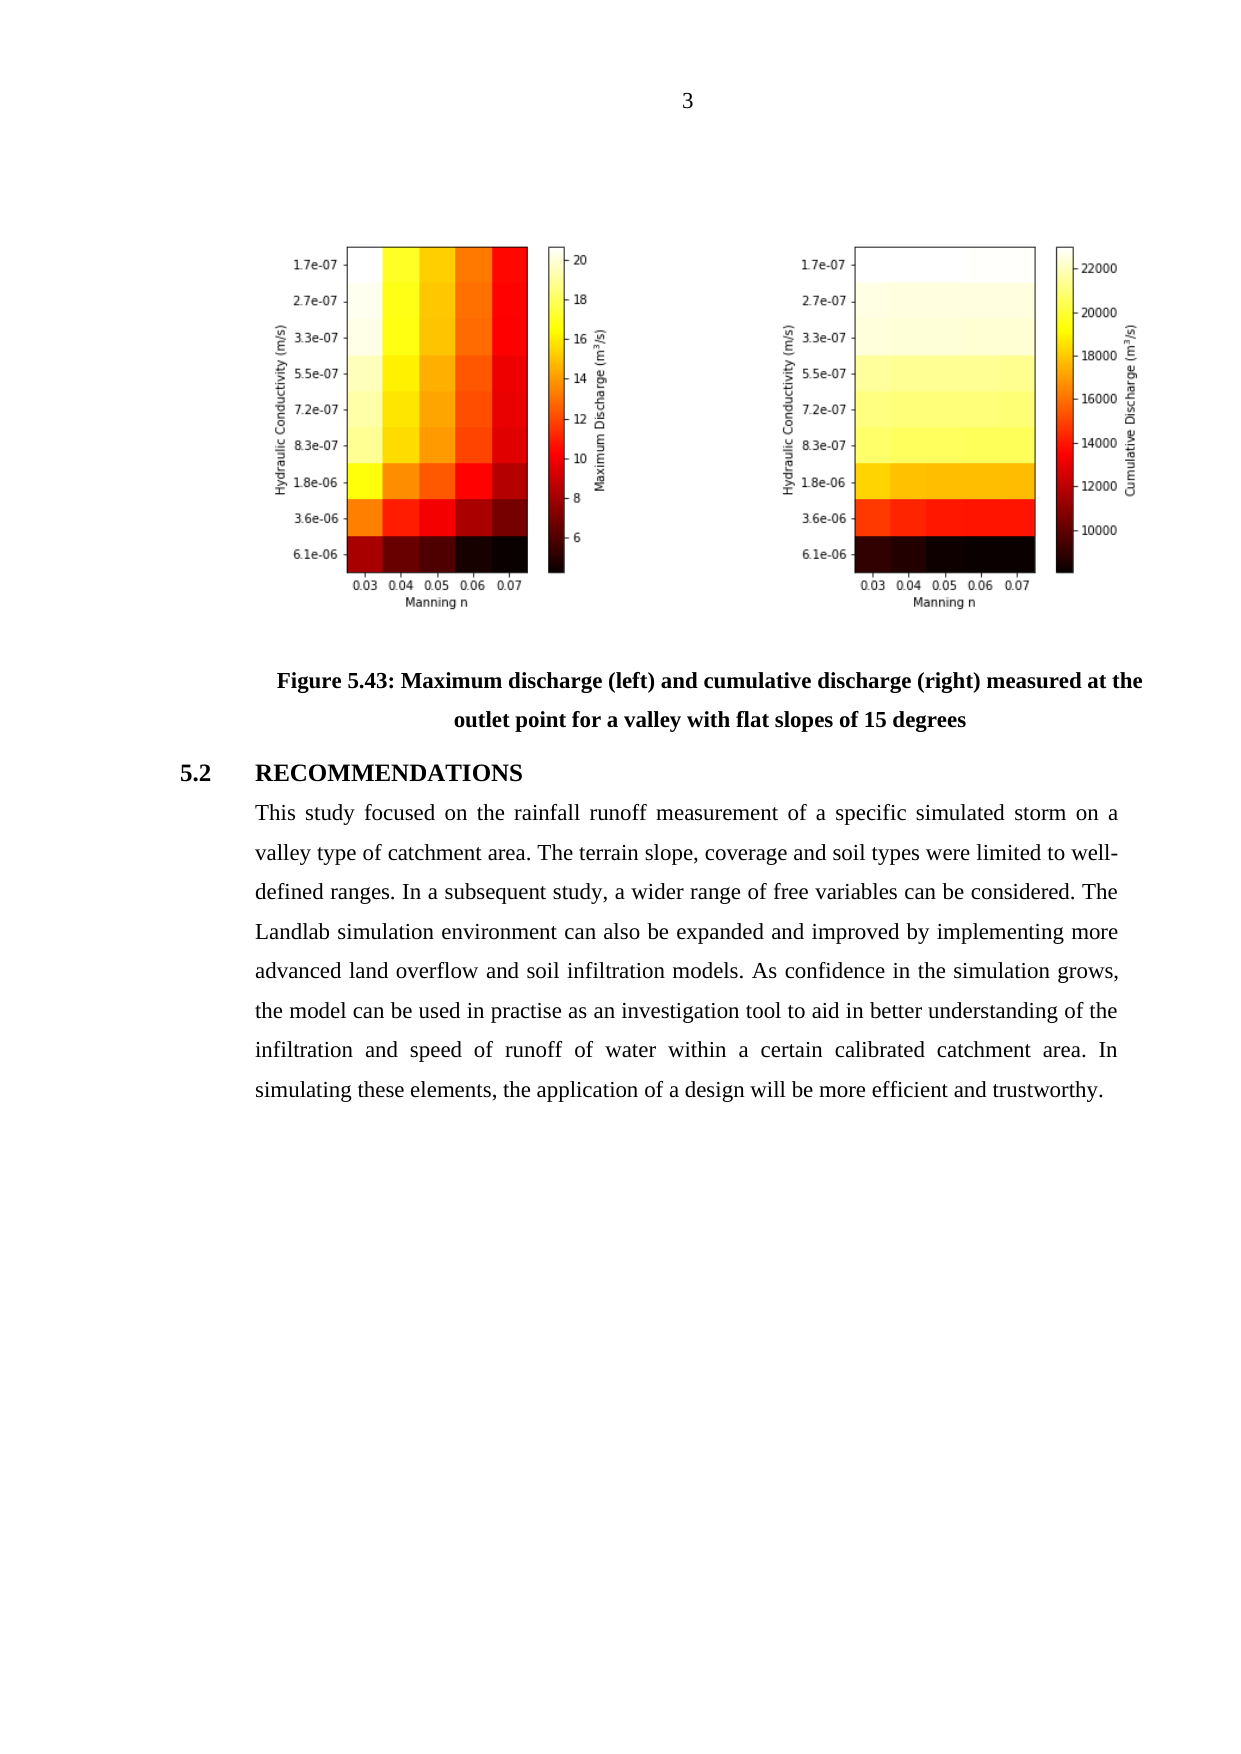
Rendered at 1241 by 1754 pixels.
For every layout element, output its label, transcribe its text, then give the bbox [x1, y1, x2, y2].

text This study focused on the rainfall runoff measurement of a specific simulated storm on a valley type of catchment area. The terrain slope, coverage and soil types were limited to well-defined ranges. In a subsequent study, a wider range of free variables can be considered. The Landlab simulation environment can also be expanded and improved by implementing more advanced land overflow and soil infiltration models. As confidence in the simulation grows, the model can be used in practise as an investigation tool to aid in better understanding of the infiltration and speed of runoff of water within a certain calibrated catchment area. In simulating these elements, the application of a design will be more efficient and trustworthy. [255, 799, 1120, 1102]
picture [255, 231, 1155, 626]
subtitle Recommendations [180, 651, 1120, 787]
